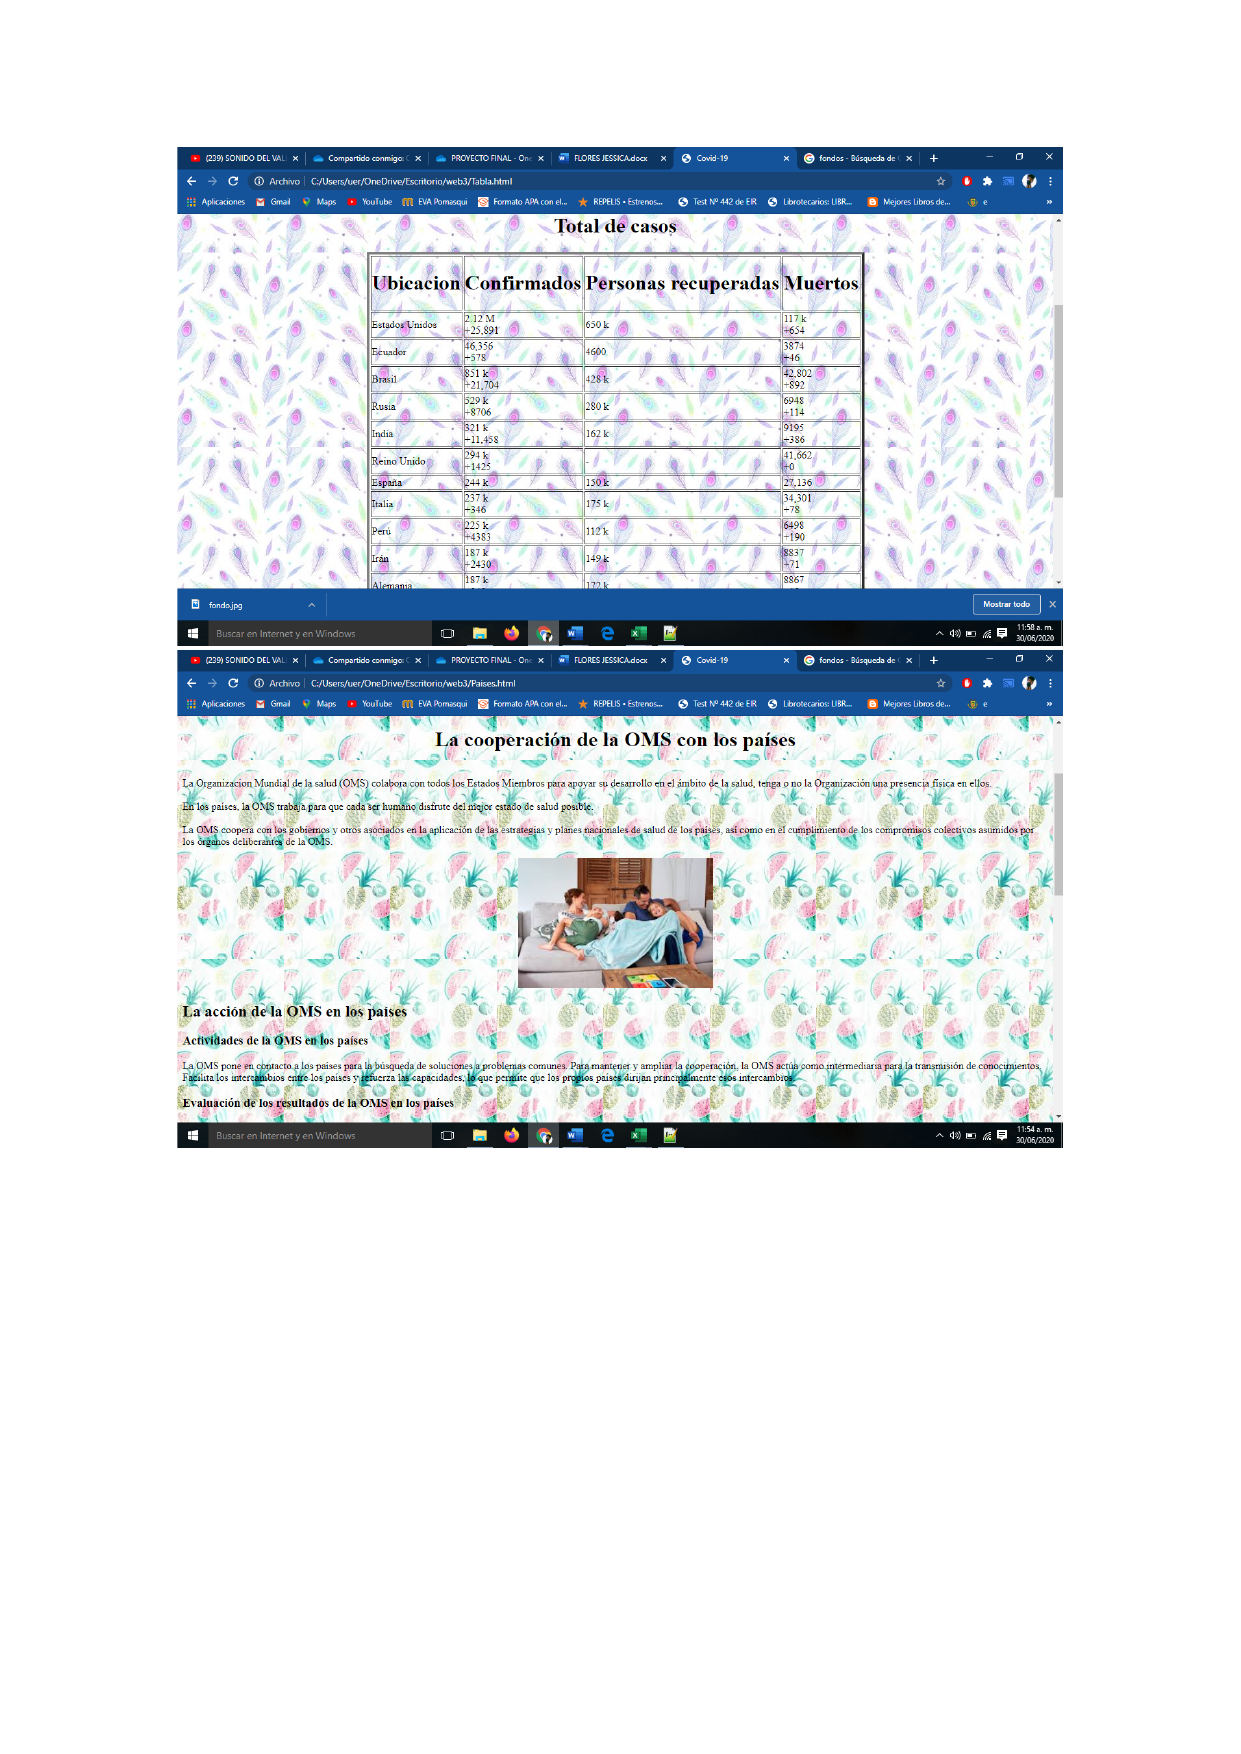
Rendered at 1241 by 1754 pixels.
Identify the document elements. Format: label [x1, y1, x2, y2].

picture [177, 147, 1063, 646]
picture [177, 650, 1063, 1148]
